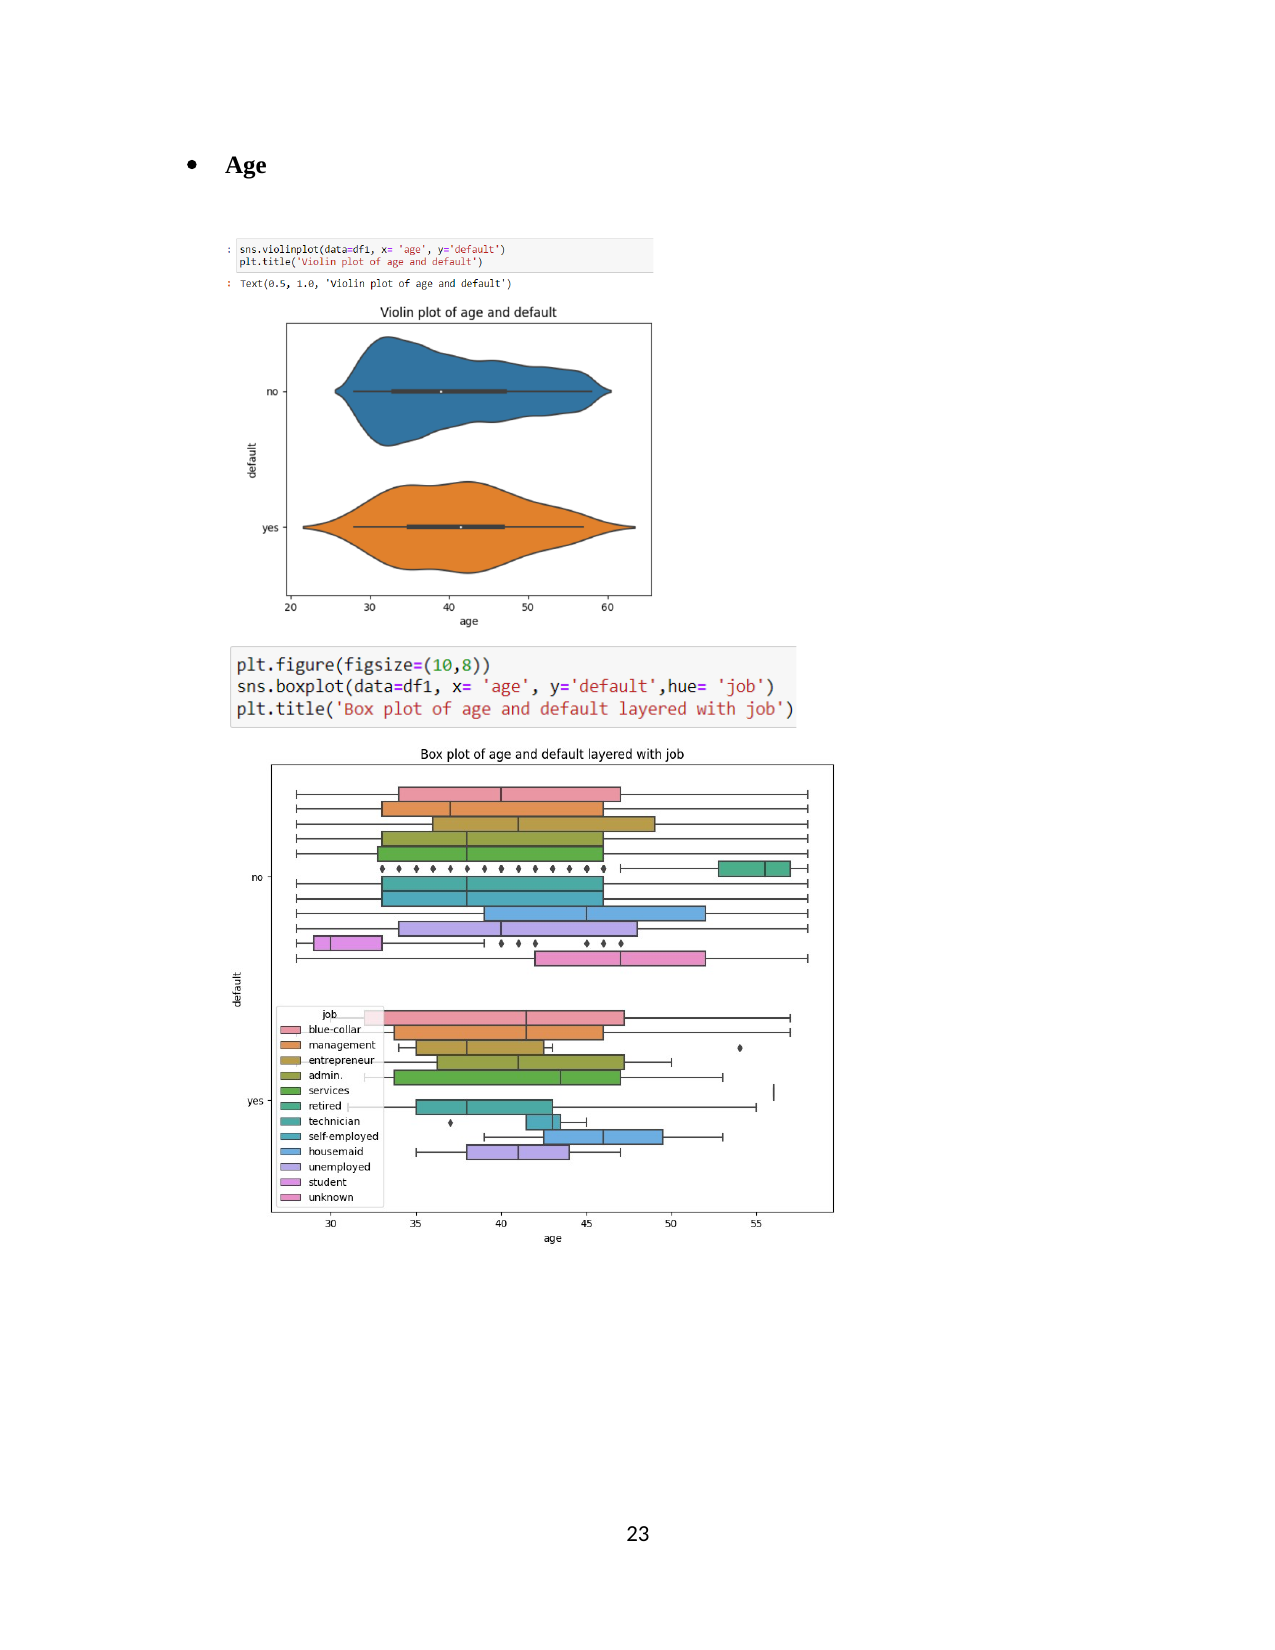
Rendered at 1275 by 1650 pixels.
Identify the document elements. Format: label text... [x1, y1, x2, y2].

picture [225, 643, 797, 728]
picture [225, 741, 840, 1250]
picture [225, 236, 654, 630]
list Age [187, 150, 1125, 179]
